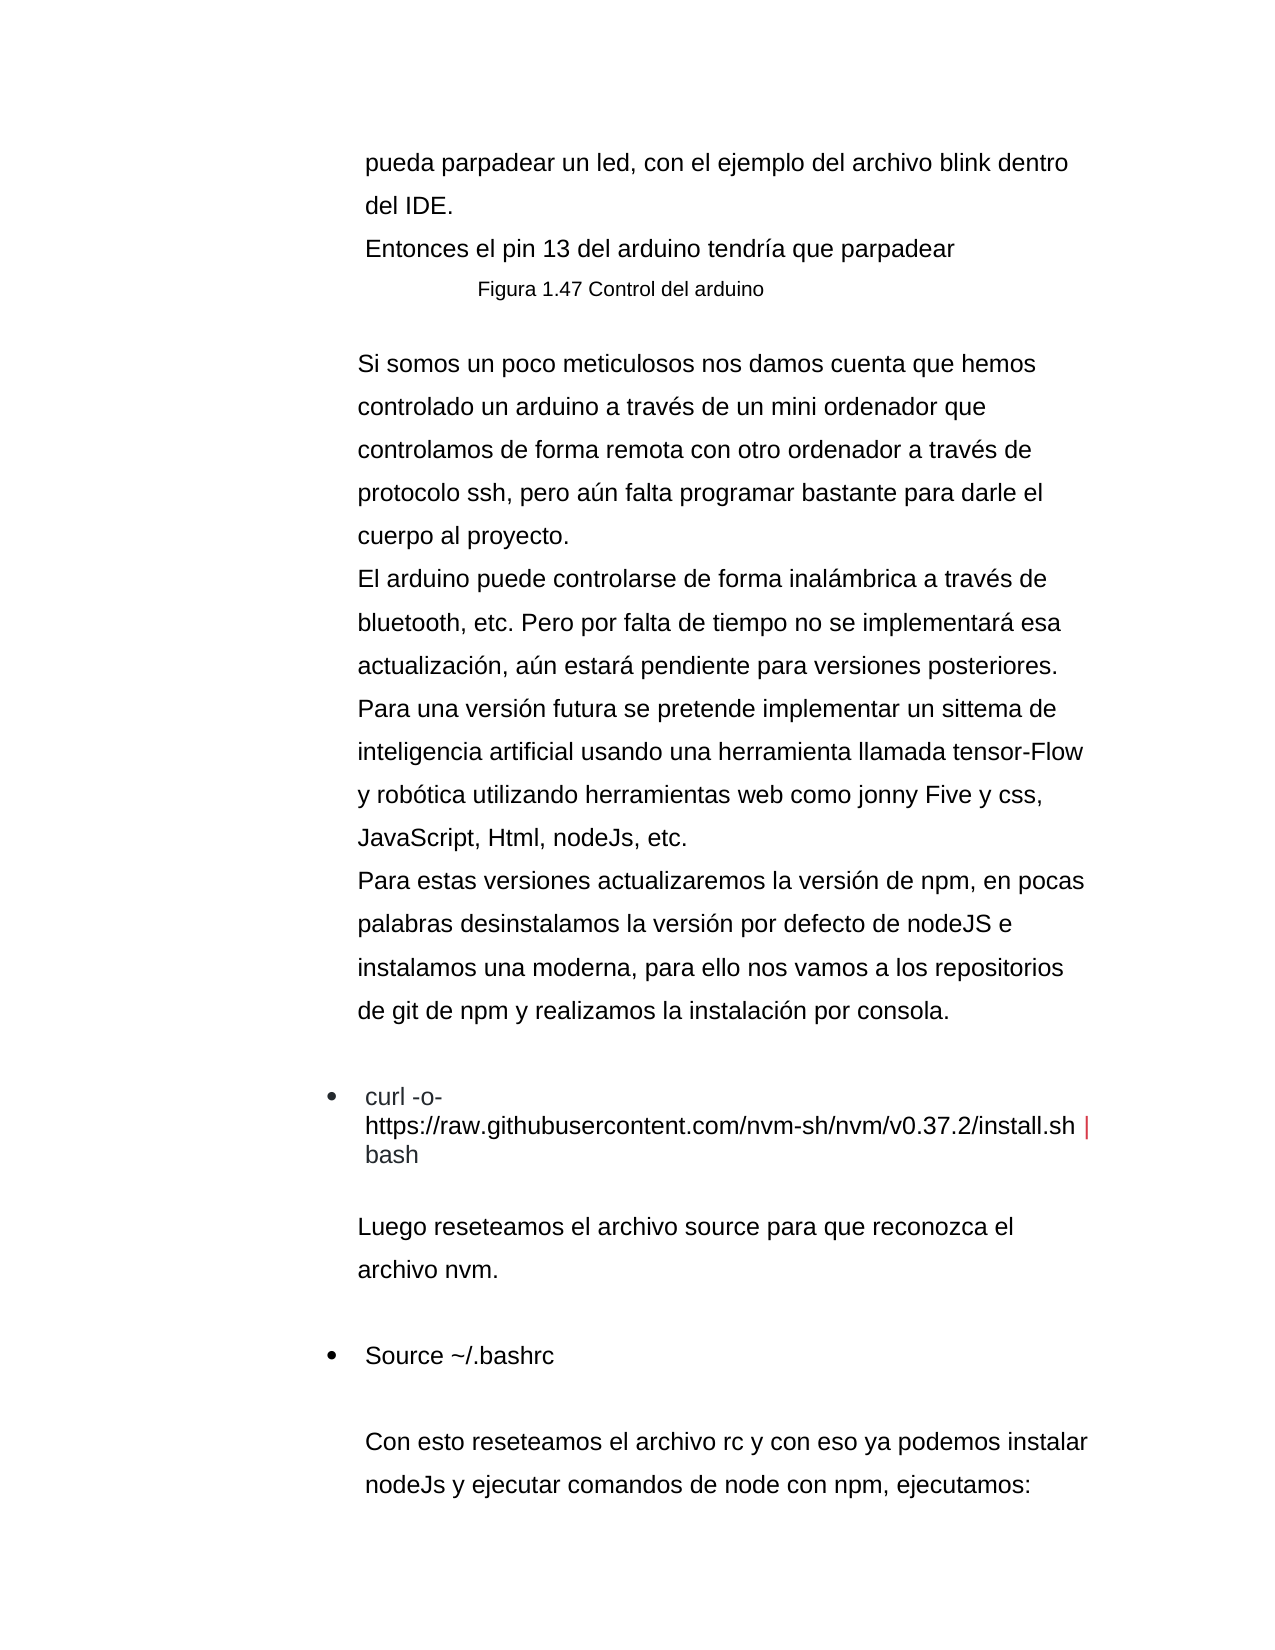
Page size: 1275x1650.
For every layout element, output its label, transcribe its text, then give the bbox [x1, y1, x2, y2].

text El arduino puede controlarse de forma inalámbrica a través de bluetooth, etc. Pero por falta de tiempo no se implementará esa actualización, aún estará pendiente para versiones posteriores. [357, 564, 1098, 679]
text Figura 1.47 Control del arduino [440, 277, 1098, 301]
text Entonces el pin 13 del arduino tendría que parpadear [365, 234, 1098, 263]
text Si somos un poco meticulosos nos damos cuenta que hemos controlado un arduino a través de un mini ordenador que controlamos de forma remota con otro ordenador a través de protocolo ssh, pero aún falta programar bastante para darle el cuerpo al proyecto. [357, 349, 1098, 550]
list Source ~/.bashrc [327, 1341, 1098, 1370]
text Con esto reseteamos el archivo rc y con eso ya podemos instalar nodeJs y ejecutar comandos de node con npm, ejecutamos: [365, 1427, 1098, 1499]
list curl -o- https://raw.githubusercontent.com/nvm-sh/nvm/v0.37.2/install.sh | bash [327, 1082, 1098, 1168]
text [365, 148, 1098, 219]
text Para estas versiones actualizaremos la versión de npm, en pocas palabras desinstalamos la versión por defecto de nodeJS e instalamos una moderna, para ello nos vamos a los repositorios de git de npm y realizamos la instalación por consola. [357, 866, 1098, 1024]
text Para una versión futura se pretende implementar un sittema de inteligencia artificial usando una herramienta llamada tensor-Flow y robótica utilizando herramientas web como jonny Five y css, JavaScript, Html, nodeJs, etc. [357, 694, 1098, 852]
text Luego reseteamos el archivo source para que reconozca el archivo nvm. [357, 1211, 1098, 1283]
